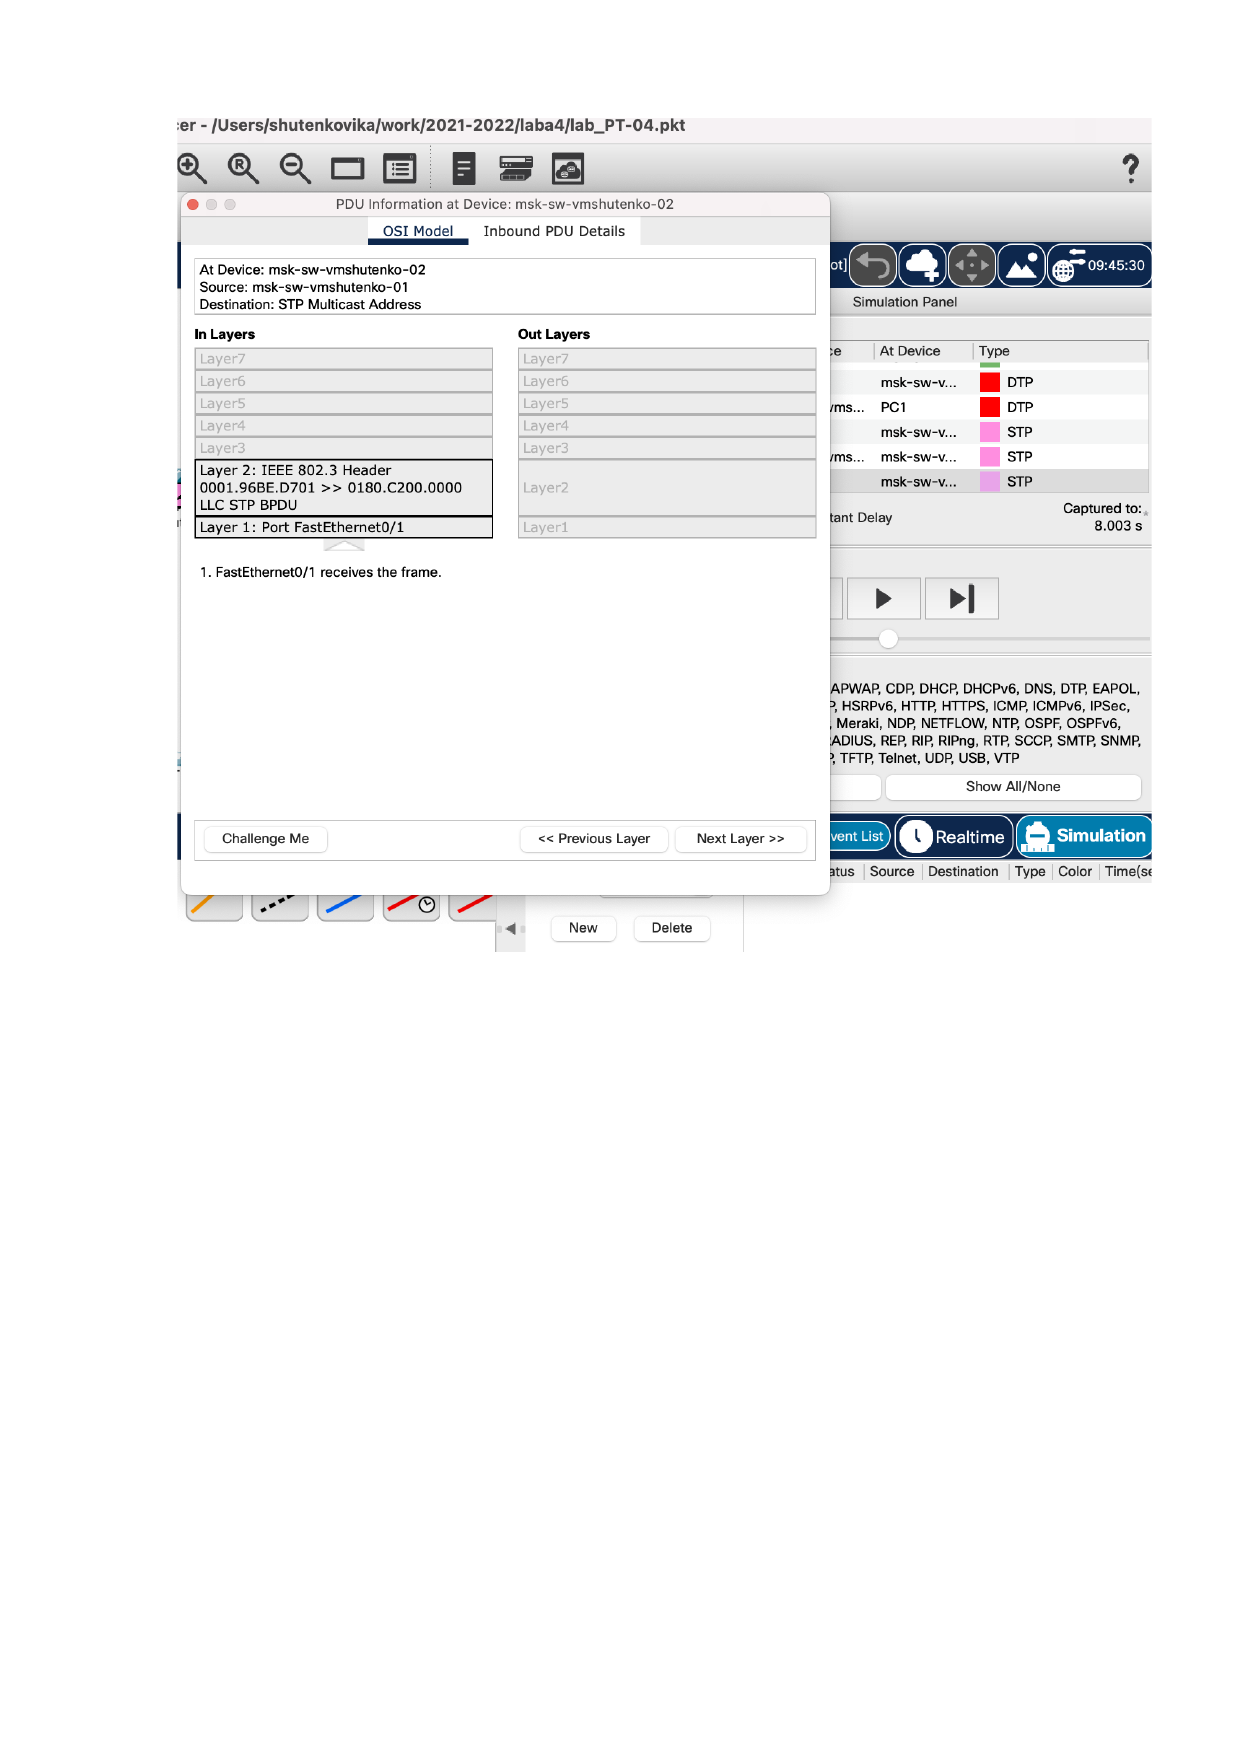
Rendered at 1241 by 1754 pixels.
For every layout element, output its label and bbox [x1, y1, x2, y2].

picture [1091, 829, 1109, 841]
picture [1022, 822, 1054, 851]
picture [177, 118, 1152, 952]
picture [1122, 829, 1145, 841]
picture [1078, 833, 1088, 841]
picture [1058, 829, 1077, 841]
